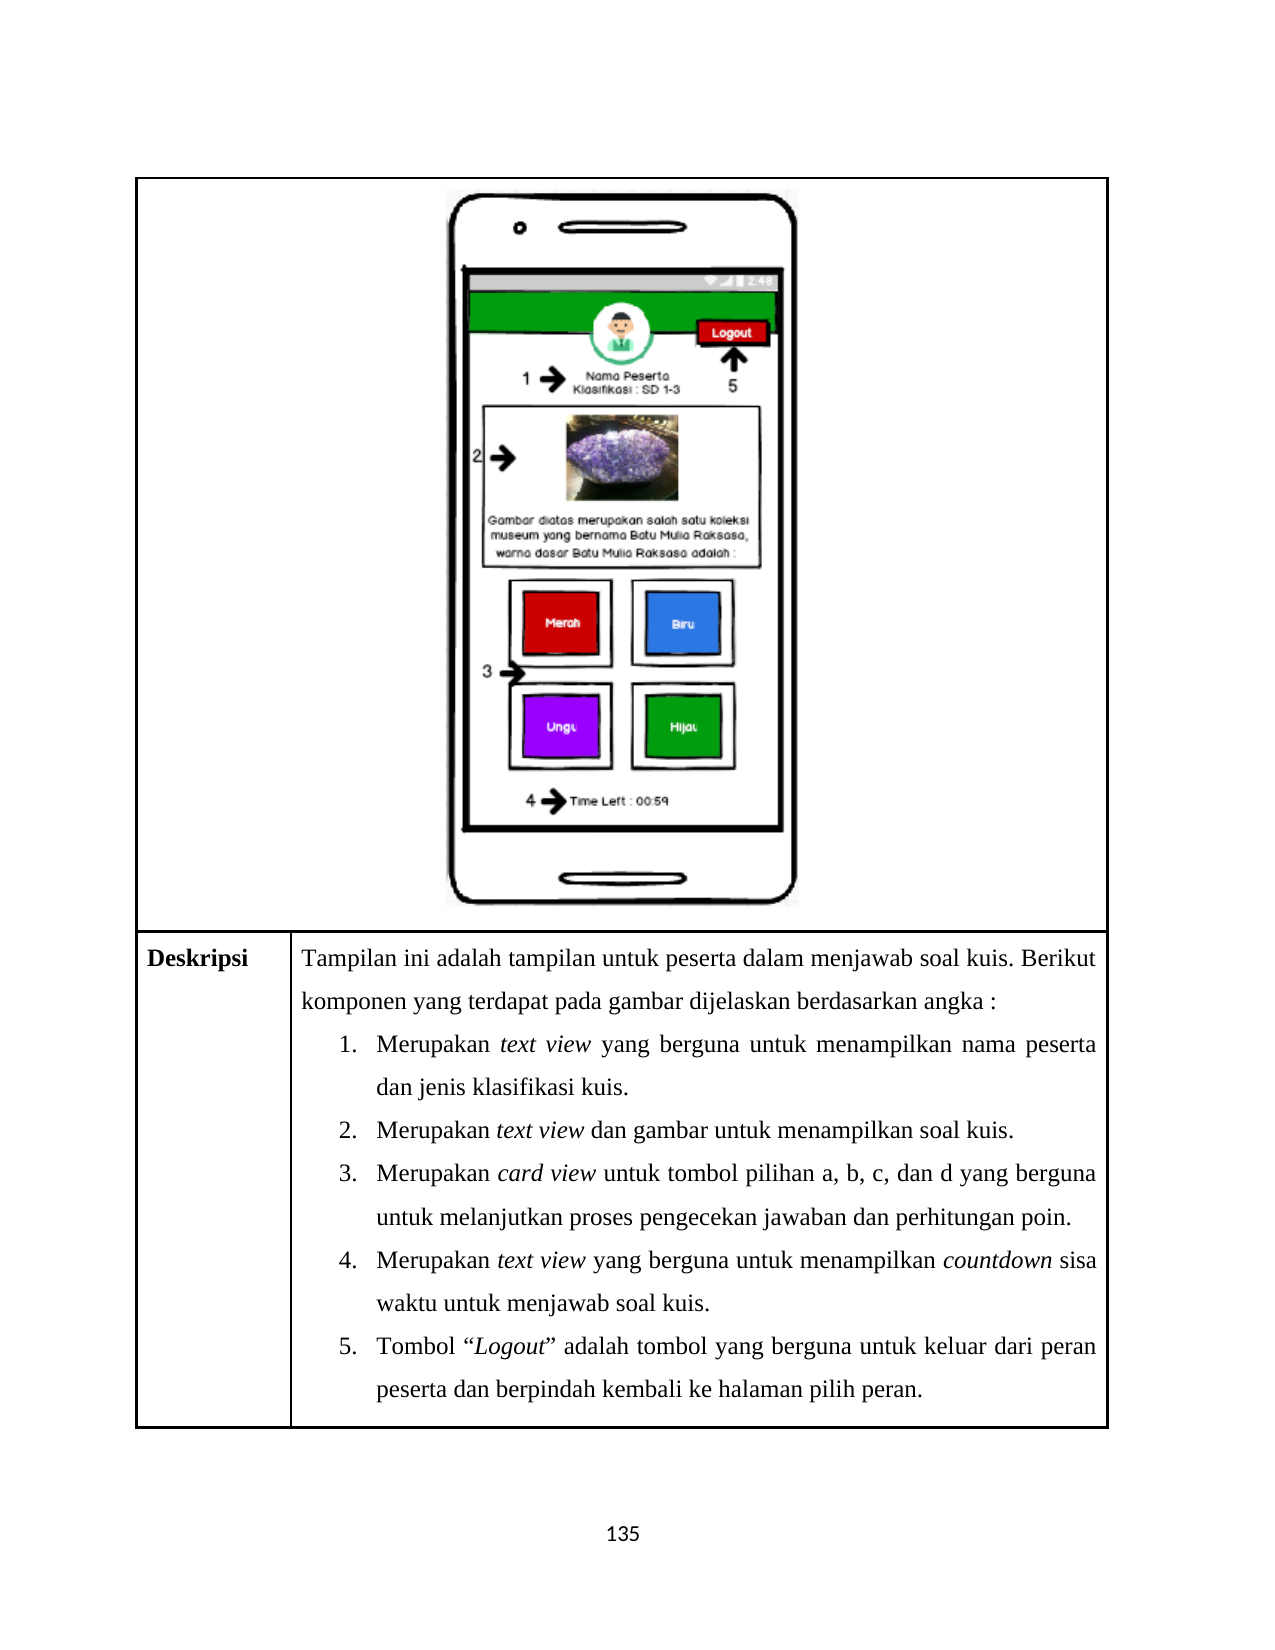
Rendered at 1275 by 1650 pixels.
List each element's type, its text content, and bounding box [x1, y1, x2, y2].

table_cell Deskripsi [138, 933, 290, 1426]
picture [445, 189, 799, 907]
table_cell [138, 179, 1106, 930]
table_cell Tampilan ini adalah tampilan untuk peserta dalam menjawab soal kuis. Berikut komponen yang terdapat pada gambar dijelaskan berdasarkan angka : Merupakan text view yang berguna untuk menampilkan nama peserta dan jenis klasifikasi kuis. Merupakan text view dan gambar untuk menampilkan soal kuis. Merupakan card view untuk tombol pilihan a, b, c, dan d yang berguna untuk melanjutkan proses pengecekan jawaban dan perhitungan poin. Merupakan text view yang berguna untuk menampilkan countdown sisa waktu untuk menjawab soal kuis. Tombol “Logout” adalah tombol yang berguna untuk keluar dari peran peserta dan berpindah kembali ke halaman pilih peran. [292, 933, 1106, 1426]
